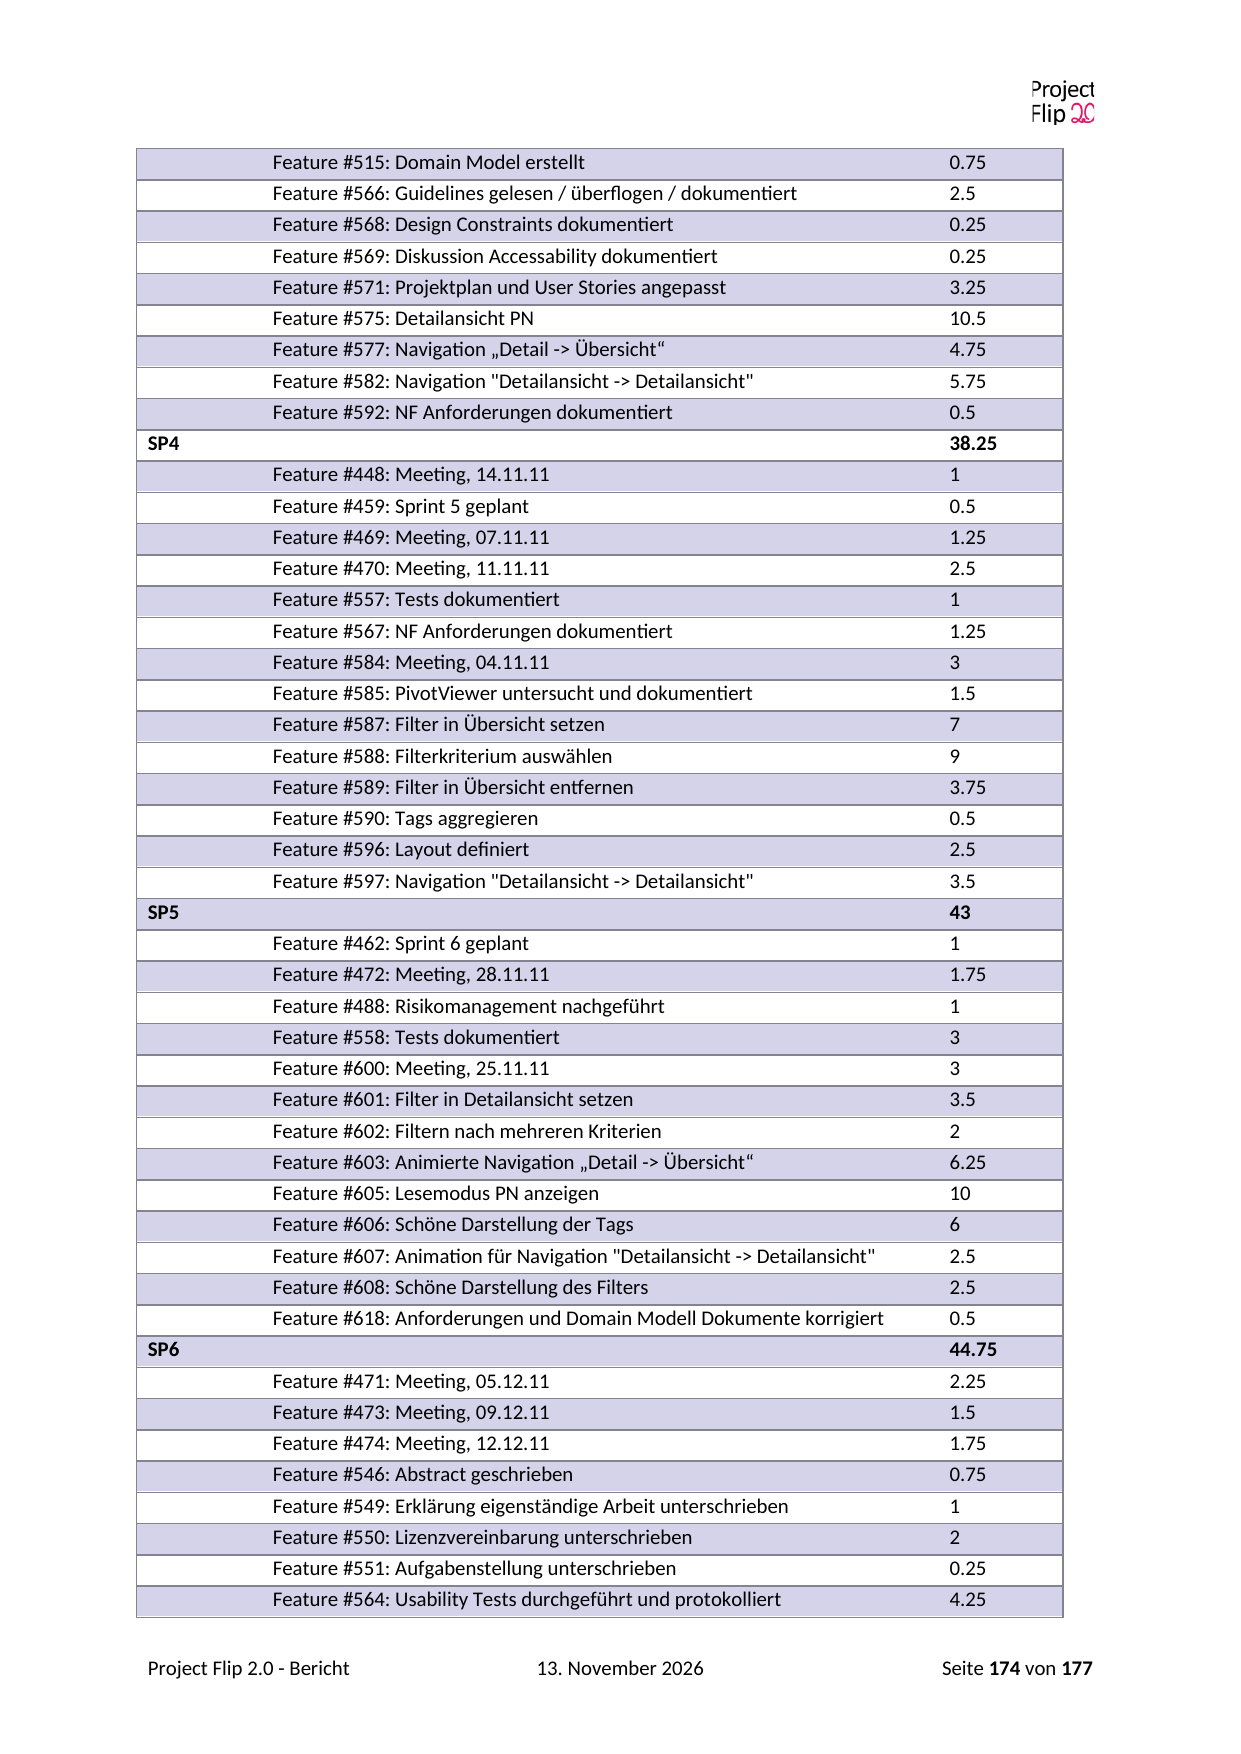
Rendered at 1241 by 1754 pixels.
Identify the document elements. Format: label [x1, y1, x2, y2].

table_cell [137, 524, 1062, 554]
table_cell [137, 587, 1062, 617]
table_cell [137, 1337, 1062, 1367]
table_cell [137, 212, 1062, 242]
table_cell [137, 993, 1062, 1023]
picture [1081, 79, 1097, 124]
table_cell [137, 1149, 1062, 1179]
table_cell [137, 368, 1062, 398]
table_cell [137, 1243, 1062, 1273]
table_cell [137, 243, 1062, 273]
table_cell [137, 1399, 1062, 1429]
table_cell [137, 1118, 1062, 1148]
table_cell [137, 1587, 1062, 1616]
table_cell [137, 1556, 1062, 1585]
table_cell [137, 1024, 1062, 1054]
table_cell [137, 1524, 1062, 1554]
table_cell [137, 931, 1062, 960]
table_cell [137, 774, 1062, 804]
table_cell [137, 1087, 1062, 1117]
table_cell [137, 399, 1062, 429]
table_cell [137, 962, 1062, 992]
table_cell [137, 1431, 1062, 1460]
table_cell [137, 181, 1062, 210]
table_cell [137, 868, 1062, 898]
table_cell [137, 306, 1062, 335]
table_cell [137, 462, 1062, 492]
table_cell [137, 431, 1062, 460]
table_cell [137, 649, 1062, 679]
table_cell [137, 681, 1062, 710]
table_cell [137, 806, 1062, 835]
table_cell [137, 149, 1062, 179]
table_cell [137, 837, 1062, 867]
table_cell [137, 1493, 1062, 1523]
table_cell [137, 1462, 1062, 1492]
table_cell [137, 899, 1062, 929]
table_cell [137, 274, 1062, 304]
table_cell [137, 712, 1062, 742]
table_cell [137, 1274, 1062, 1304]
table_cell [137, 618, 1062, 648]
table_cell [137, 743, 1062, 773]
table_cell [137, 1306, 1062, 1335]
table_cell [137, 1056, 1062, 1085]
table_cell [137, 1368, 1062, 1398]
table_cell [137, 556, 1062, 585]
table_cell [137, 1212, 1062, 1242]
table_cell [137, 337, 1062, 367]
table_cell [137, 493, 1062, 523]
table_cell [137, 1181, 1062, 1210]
